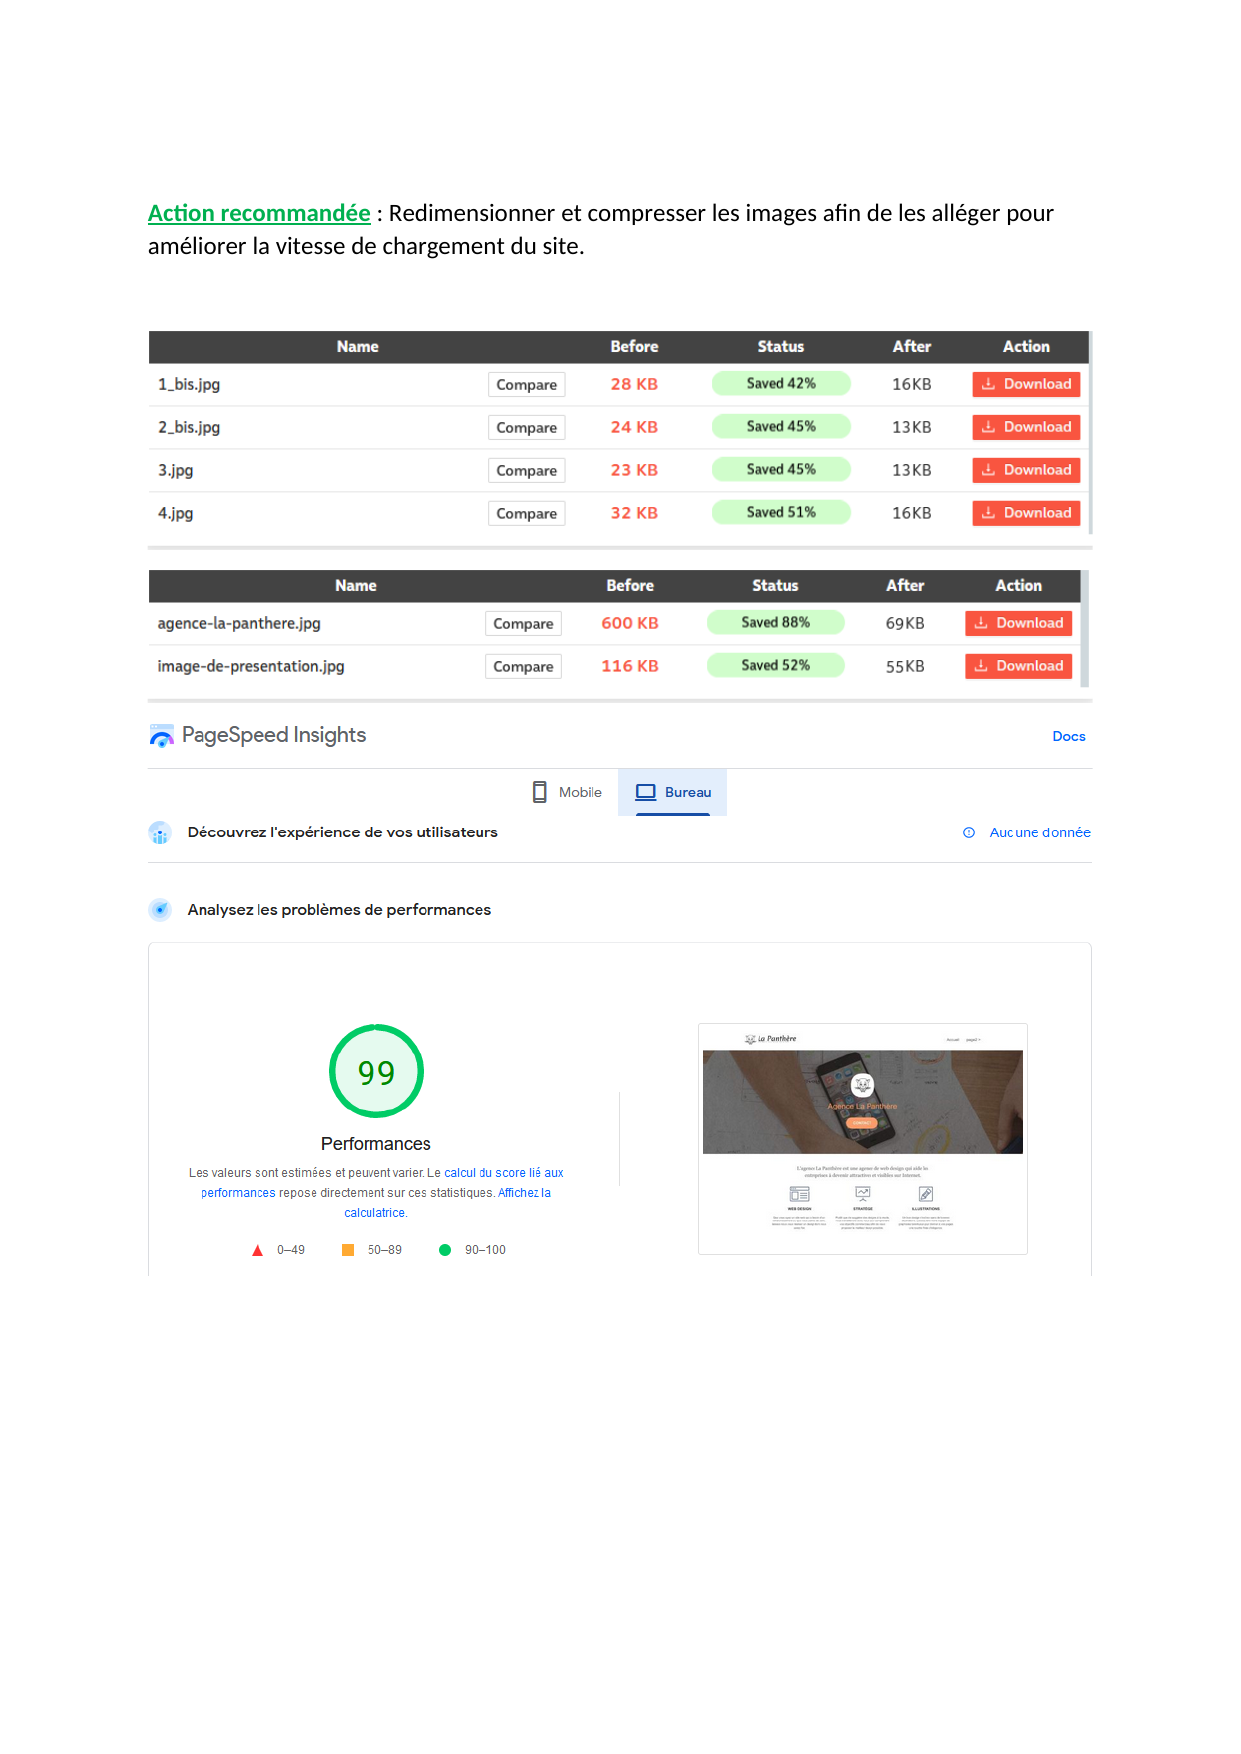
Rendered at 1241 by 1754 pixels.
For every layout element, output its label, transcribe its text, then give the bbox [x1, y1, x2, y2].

text Action recommandée : Redimensionner et compresser les images afin de les alléger pour améliorer la vitesse de chargement du site. [148, 197, 1093, 261]
picture [147, 329, 1093, 550]
picture [147, 568, 1093, 703]
picture [147, 721, 1093, 1276]
